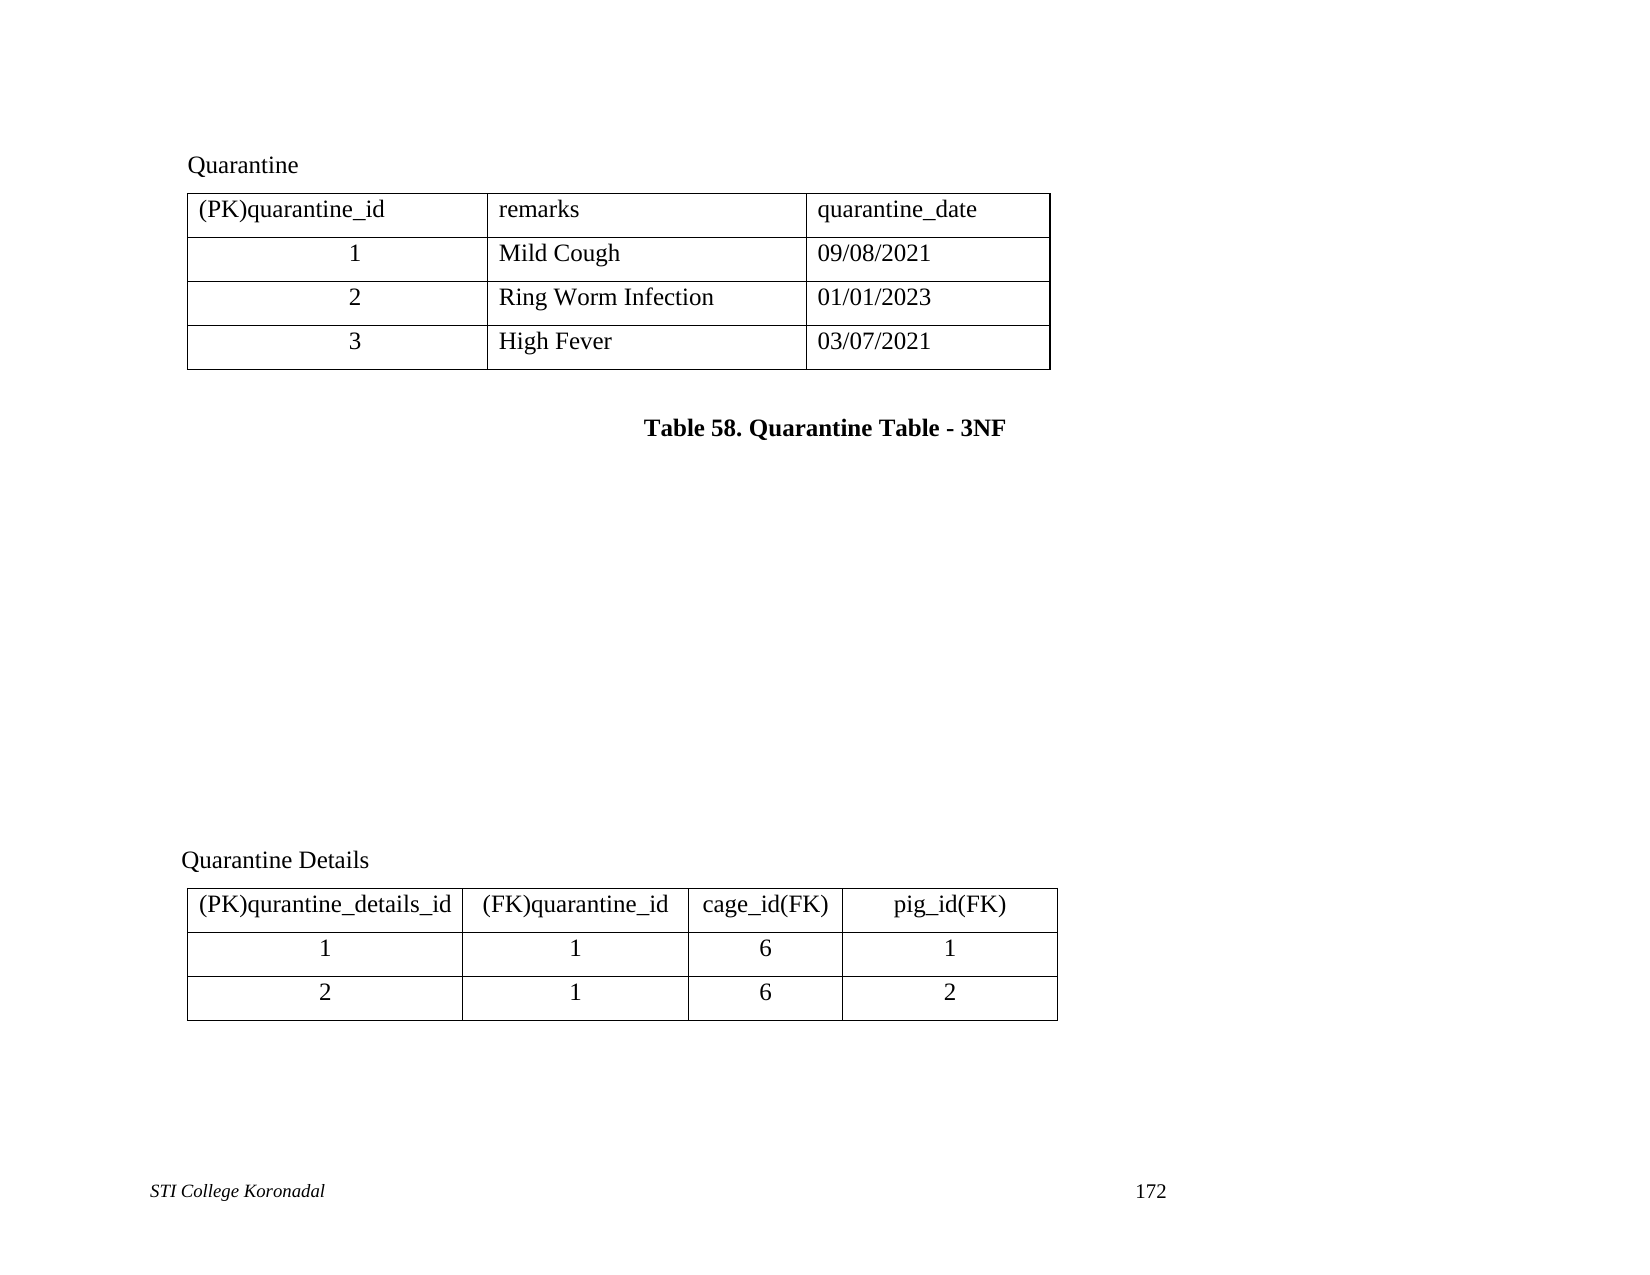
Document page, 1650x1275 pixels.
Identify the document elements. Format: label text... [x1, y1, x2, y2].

text Quarantine Details [150, 845, 1500, 873]
text Quarantine [150, 150, 1500, 179]
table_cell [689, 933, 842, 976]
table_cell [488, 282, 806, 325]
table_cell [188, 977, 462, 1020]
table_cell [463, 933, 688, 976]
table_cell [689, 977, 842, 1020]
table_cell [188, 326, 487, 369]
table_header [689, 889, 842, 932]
text Table 58. Quarantine Table - 3NF [150, 413, 1500, 442]
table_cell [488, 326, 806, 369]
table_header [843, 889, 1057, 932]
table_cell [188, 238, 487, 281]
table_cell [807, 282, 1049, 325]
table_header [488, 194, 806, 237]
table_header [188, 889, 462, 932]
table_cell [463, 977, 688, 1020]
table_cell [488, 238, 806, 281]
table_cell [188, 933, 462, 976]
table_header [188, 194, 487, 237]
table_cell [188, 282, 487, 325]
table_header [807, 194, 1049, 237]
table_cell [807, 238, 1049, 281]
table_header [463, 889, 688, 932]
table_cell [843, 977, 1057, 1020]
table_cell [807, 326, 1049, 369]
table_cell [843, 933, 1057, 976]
